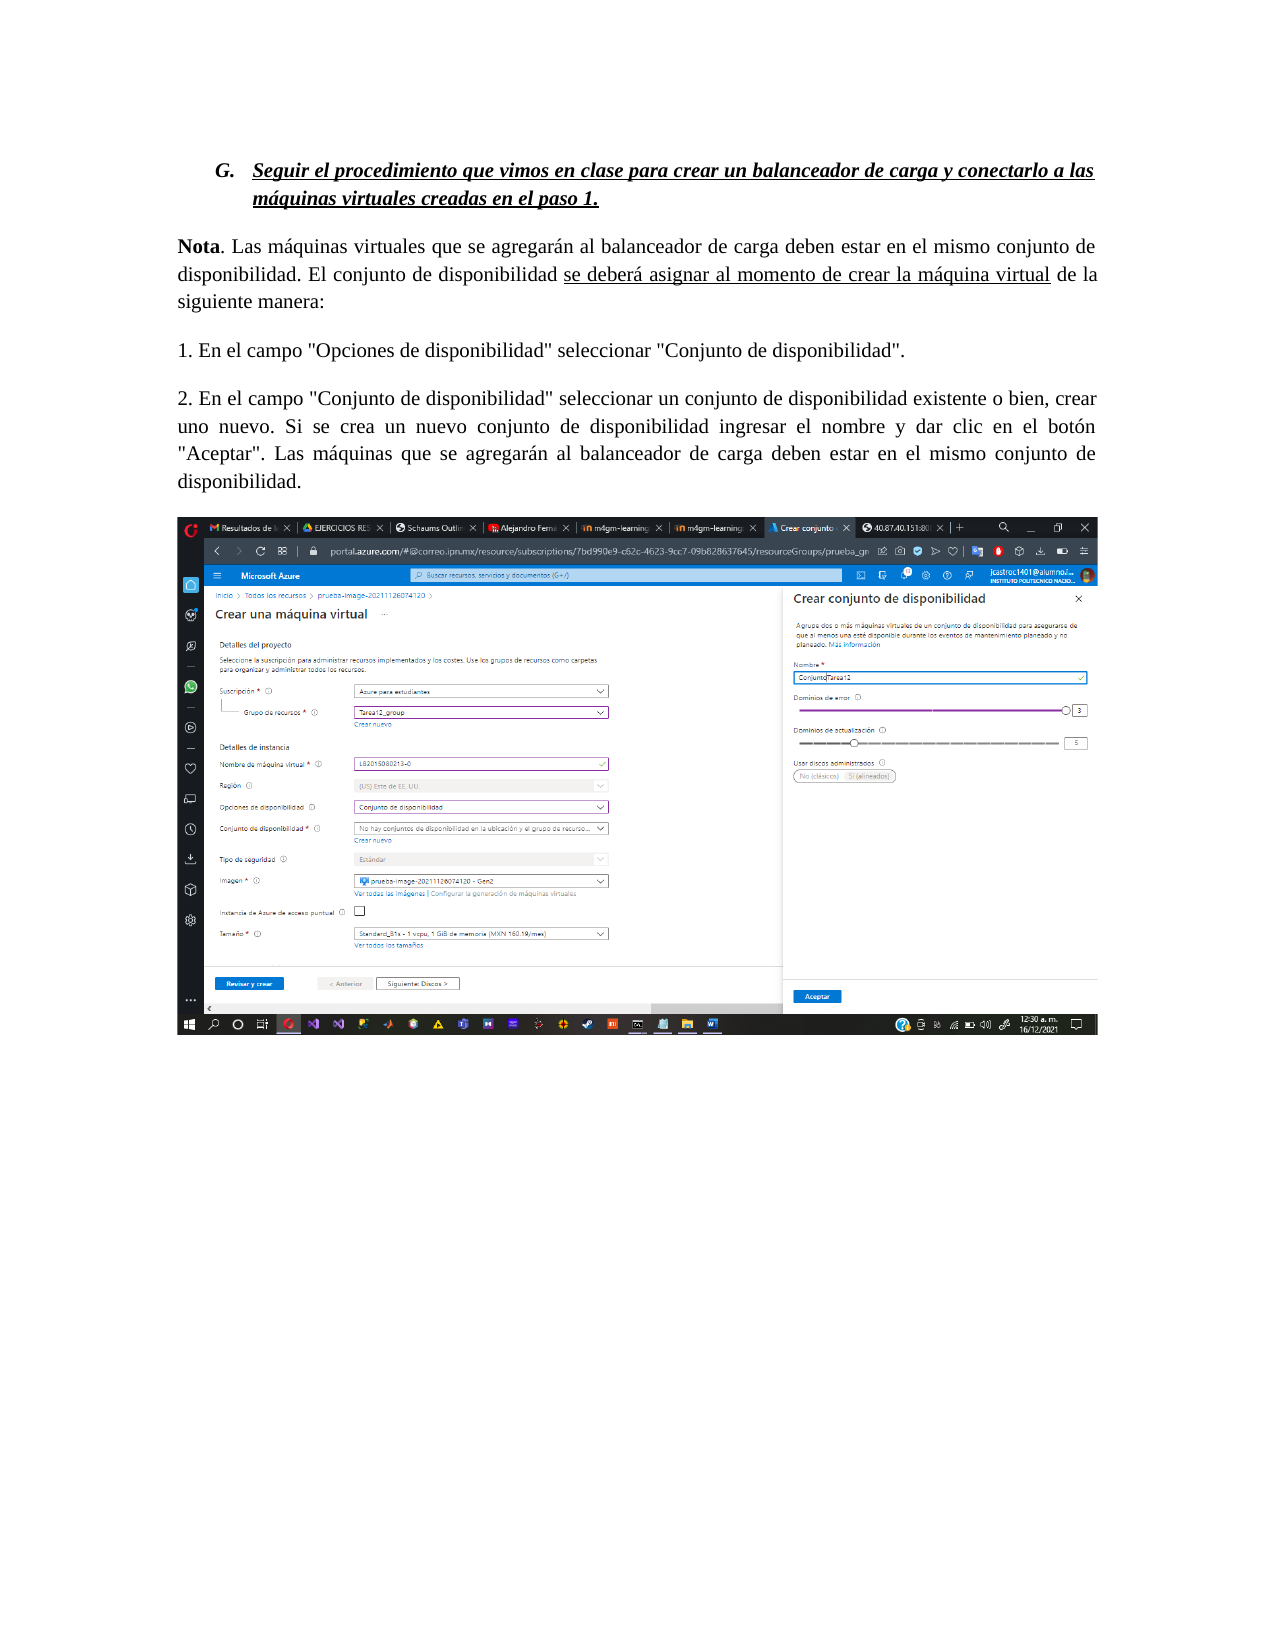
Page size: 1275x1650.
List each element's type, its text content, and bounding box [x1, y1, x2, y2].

list Seguir el procedimiento que vimos en clase para crear un balanceador de carga y conectarlo a las máquinas virtuales creadas en el paso 1. [215, 158, 1098, 210]
text 2. En el campo "Conjunto de disponibilidad" seleccionar un conjunto de disponibilidad existente o bien, crear uno nuevo. Si se crea un nuevo conjunto de disponibilidad ingresar el nombre y dar clic en el botón "Aceptar". Las máquinas que se agregarán al balanceador de carga deben estar en el mismo conjunto de disponibilidad. [177, 386, 1098, 493]
text Nota. Las máquinas virtuales que se agregarán al balanceador de carga deben estar en el mismo conjunto de disponibilidad. El conjunto de disponibilidad se deberá asignar al momento de crear la máquina virtual de la siguiente manera: [177, 234, 1098, 313]
picture [177, 517, 1098, 1035]
text 1. En el campo "Opciones de disponibilidad" seleccionar "Conjunto de disponibilidad". [177, 338, 1098, 362]
